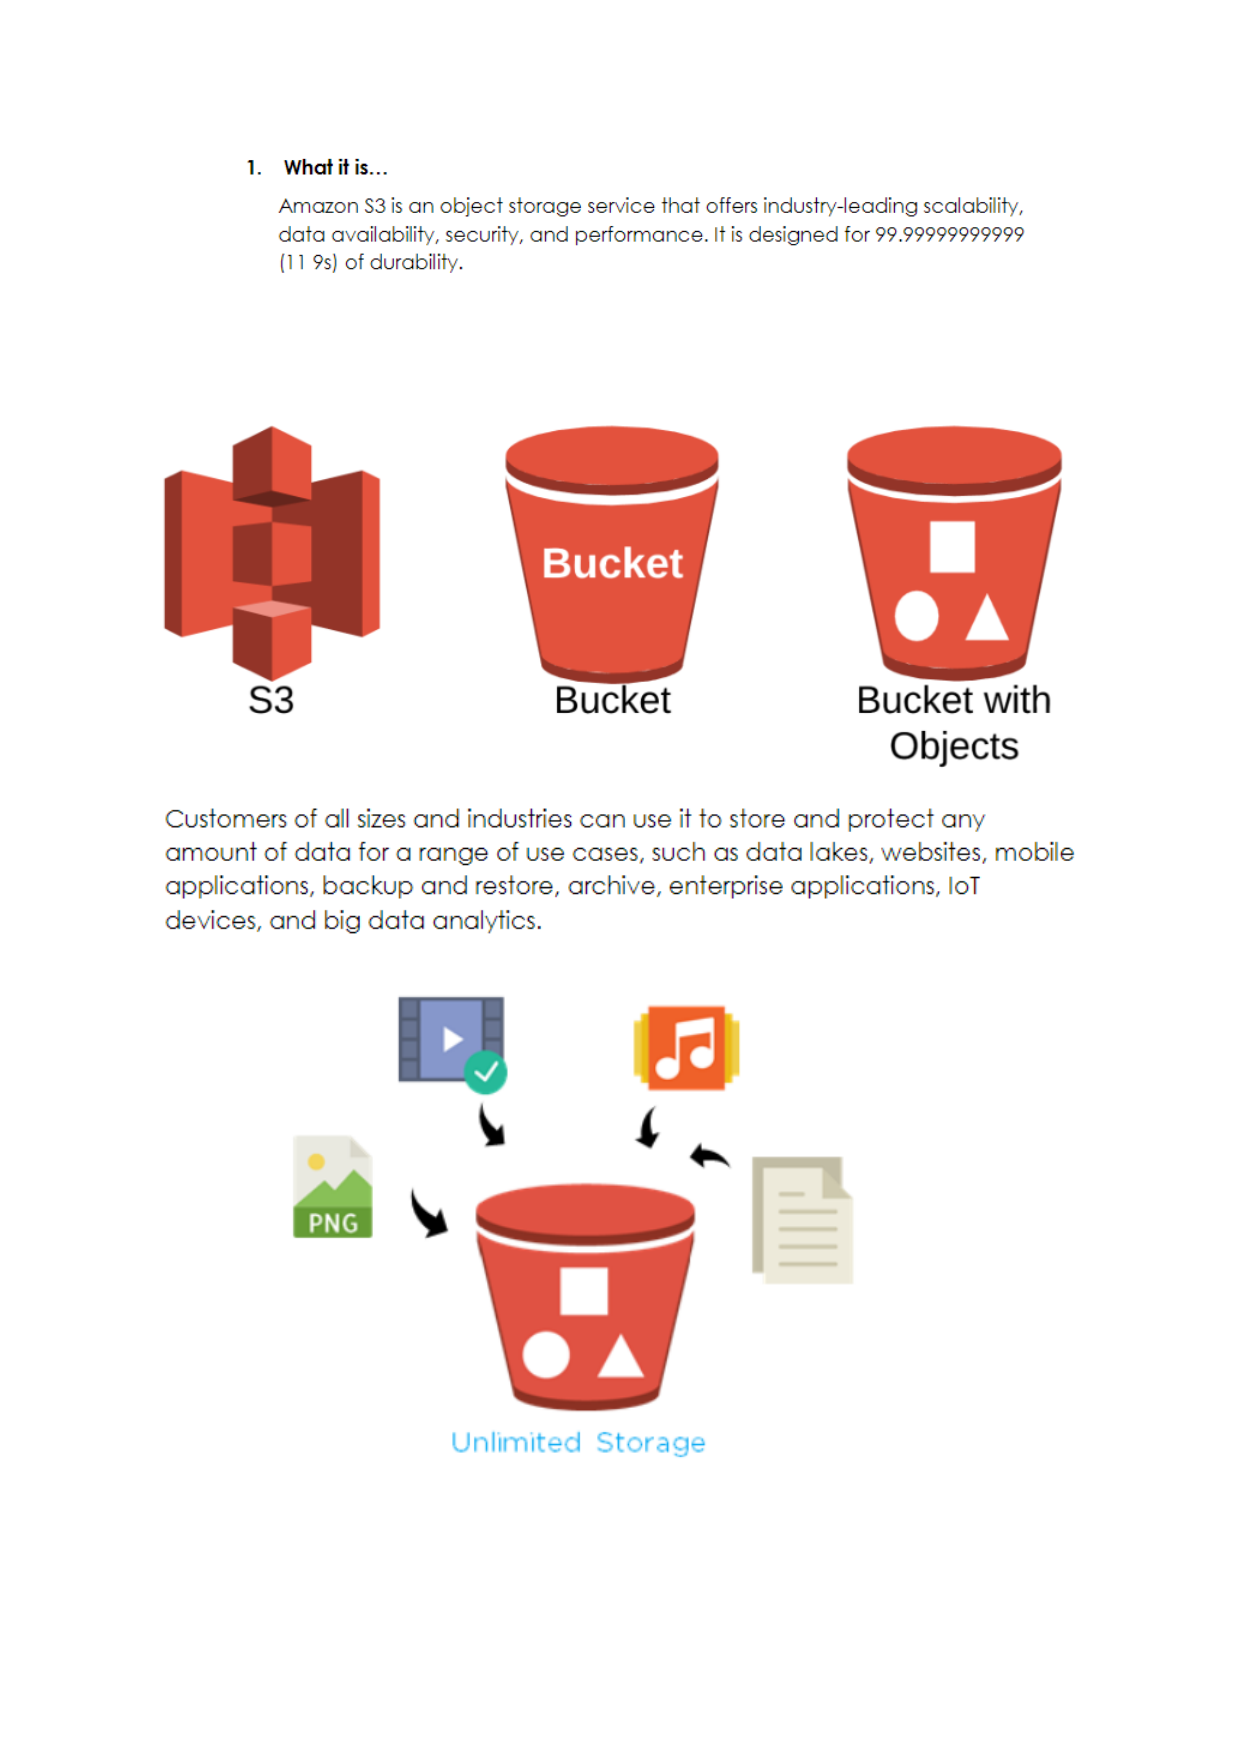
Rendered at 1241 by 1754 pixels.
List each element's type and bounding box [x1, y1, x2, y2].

picture [147, 147, 1093, 785]
picture [147, 803, 1093, 1476]
